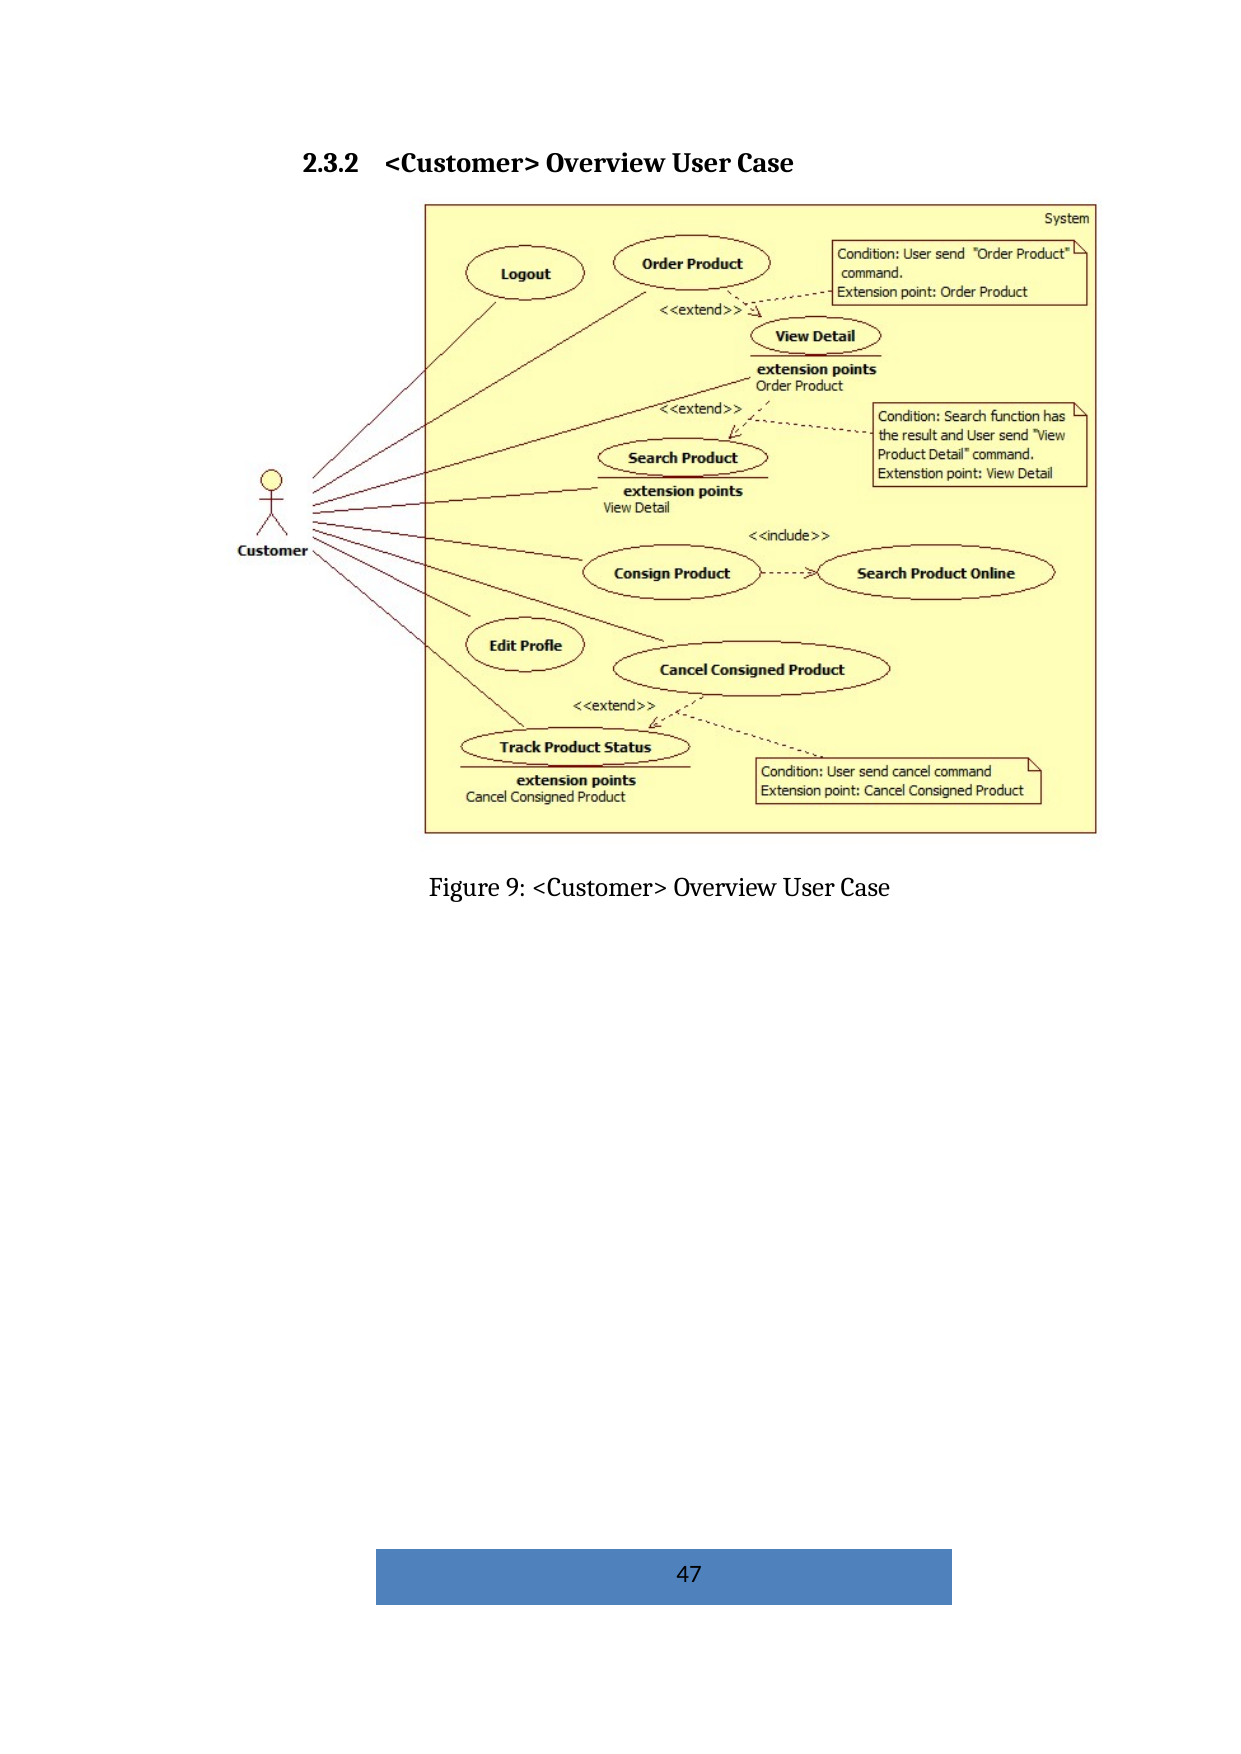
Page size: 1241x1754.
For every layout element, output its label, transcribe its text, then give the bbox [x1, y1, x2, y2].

subtitle <Customer> Overview User Case [303, 147, 1122, 179]
picture [207, 179, 1122, 859]
text Figure 9: <Customer> Overview User Case [428, 872, 1122, 903]
